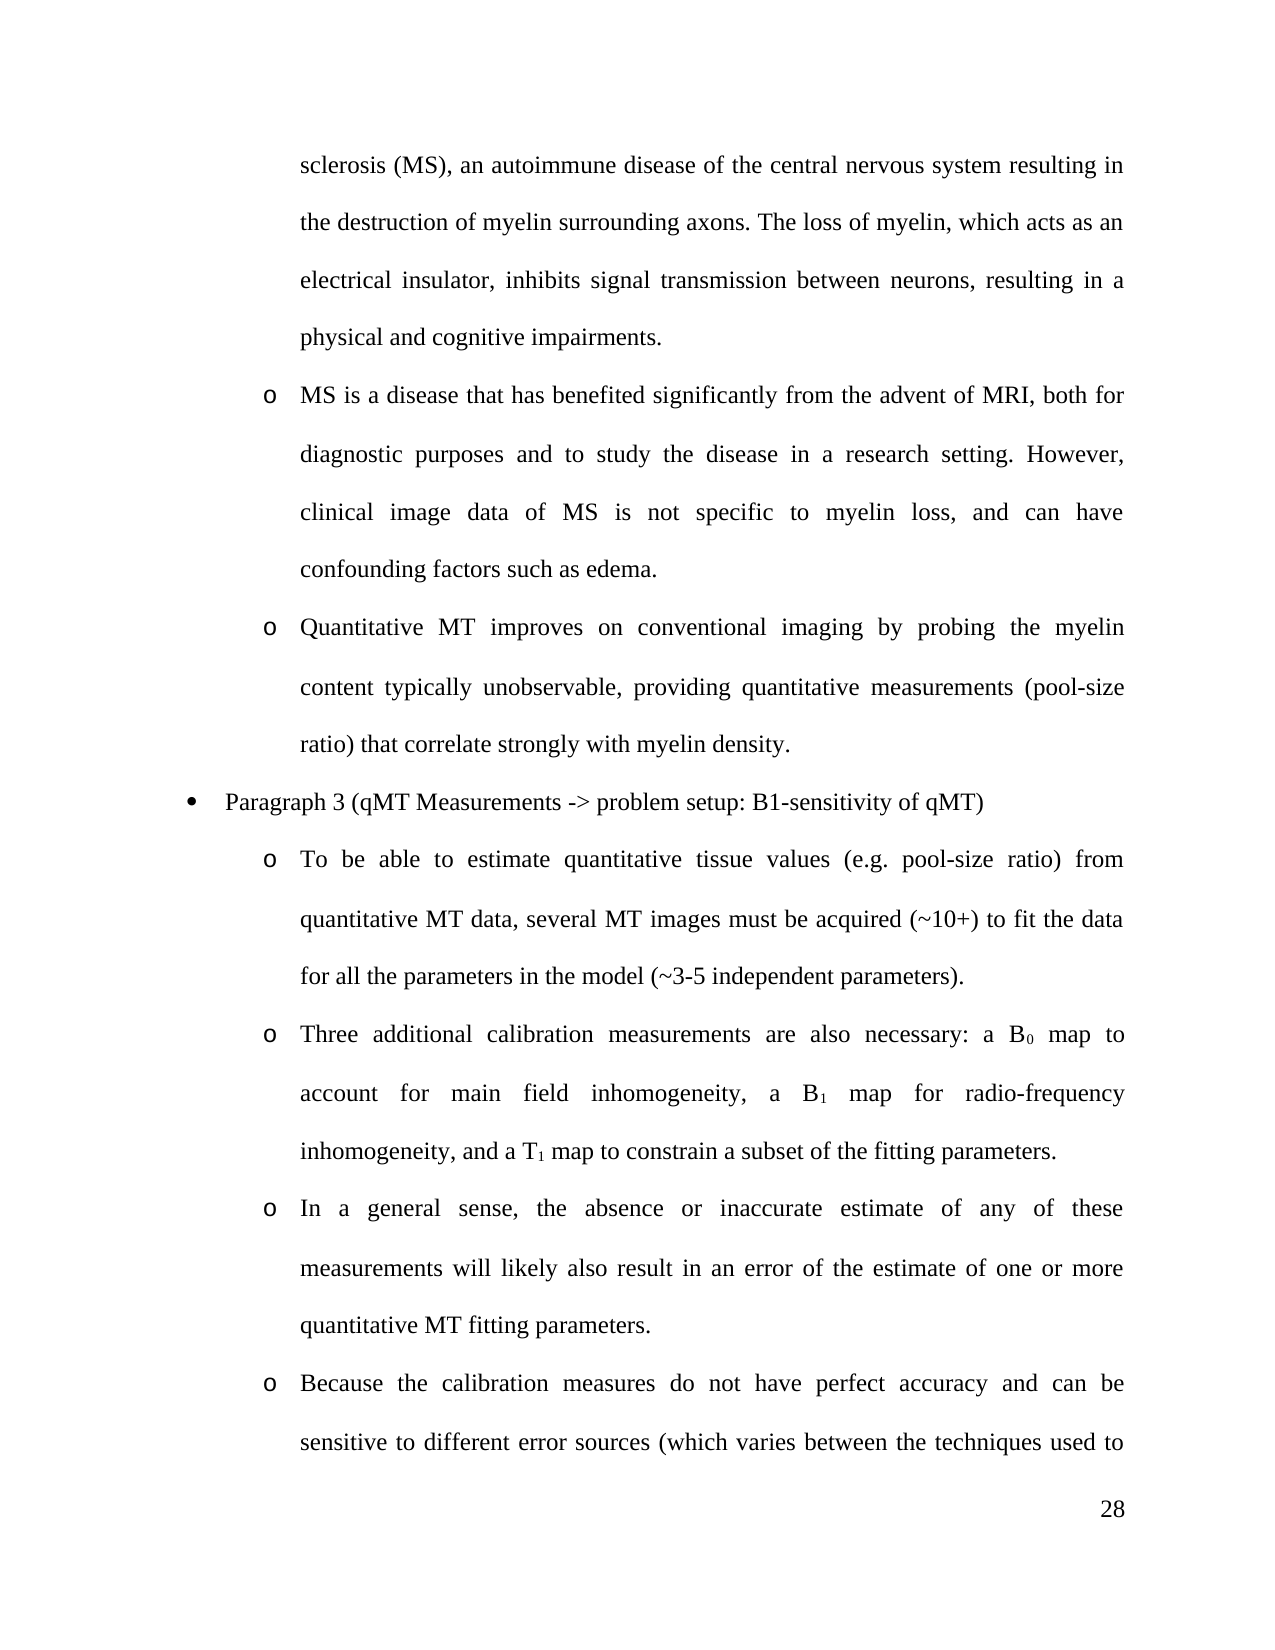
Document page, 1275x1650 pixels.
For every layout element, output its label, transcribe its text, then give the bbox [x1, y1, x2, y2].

list To be able to estimate quantitative tissue values (e.g. pool-size ratio) from quantitative MT data, several MT images must be acquired (~10+) to fit the data for all the parameters in the model (~3-5 independent parameters). [262, 844, 1125, 990]
list MS is a disease that has benefited significantly from the advent of MRI, both for diagnostic purposes and to study the disease in a research setting. However, clinical image data of MS is not specific to myelin loss, and can have confounding factors such as edema. [262, 380, 1125, 583]
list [262, 1368, 1125, 1456]
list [262, 150, 1125, 351]
list Paragraph 3 (qMT Measurements -> problem setup: B1-sensitivity of qMT) [187, 787, 1125, 815]
list Quantitative MT improves on conventional imaging by probing the myelin content typically unobservable, providing quantitative measurements (pool-size ratio) that correlate strongly with myelin density. [262, 612, 1125, 758]
list Three additional calibration measurements are also necessary: a B0 map to account for main field inhomogeneity, a B1 map for radio-frequency inhomogeneity, and a T1 map to constrain a subset of the fitting parameters. [262, 1019, 1125, 1164]
list In a general sense, the absence or inaccurate estimate of any of these measurements will likely also result in an error of the estimate of one or more quantitative MT fitting parameters. [262, 1193, 1125, 1339]
